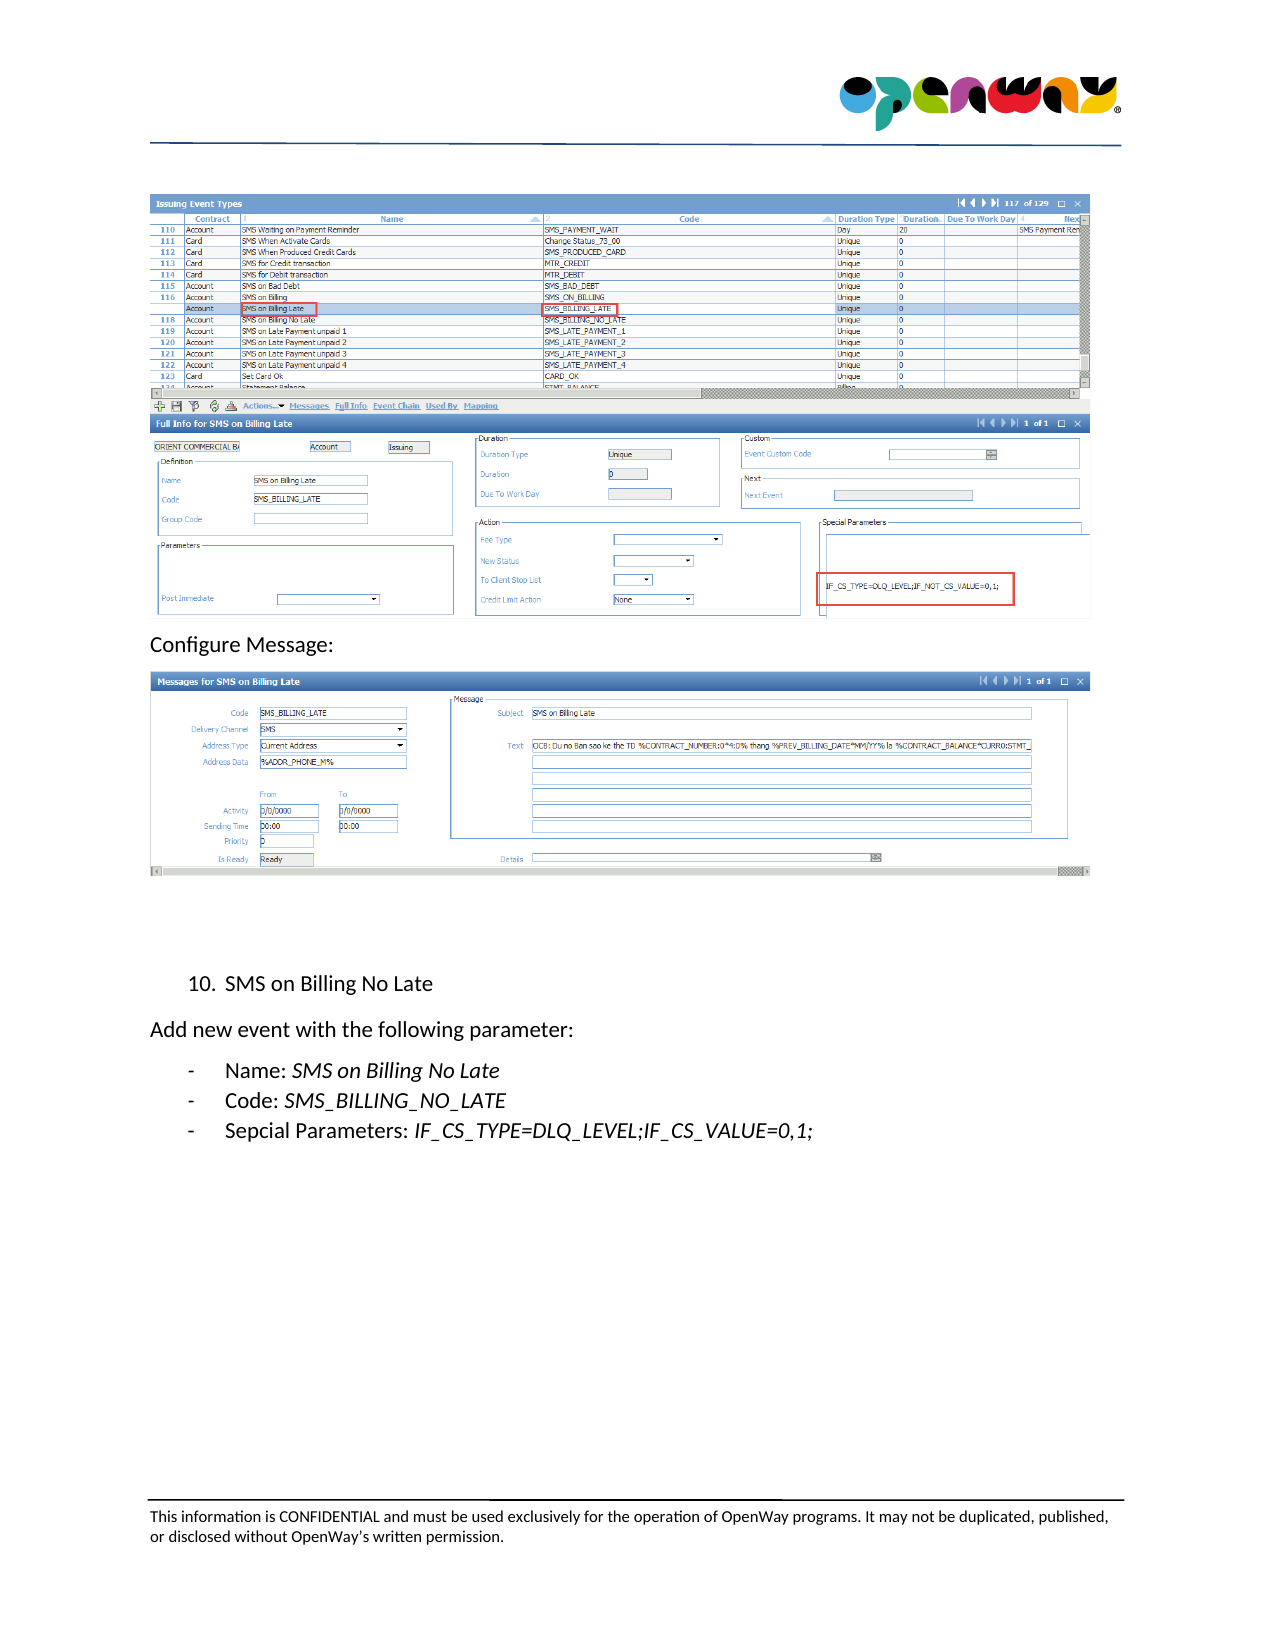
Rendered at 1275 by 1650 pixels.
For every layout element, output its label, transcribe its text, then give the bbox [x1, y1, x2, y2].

list Name: SMS on Billing No Late [187, 1056, 1125, 1084]
list SMS on Billing No Late [187, 969, 1125, 997]
picture [150, 194, 1091, 619]
picture [832, 75, 1125, 139]
list Code: SMS_BILLING_NO_LATE [187, 1086, 1125, 1114]
picture [150, 671, 1091, 876]
text Configure Message: [150, 631, 1125, 659]
list Sepcial Parameters: IF_CS_TYPE=DLQ_LEVEL;IF_CS_VALUE=0,1; [187, 1116, 1125, 1144]
text Add new event with the following parameter: [150, 1016, 1125, 1043]
